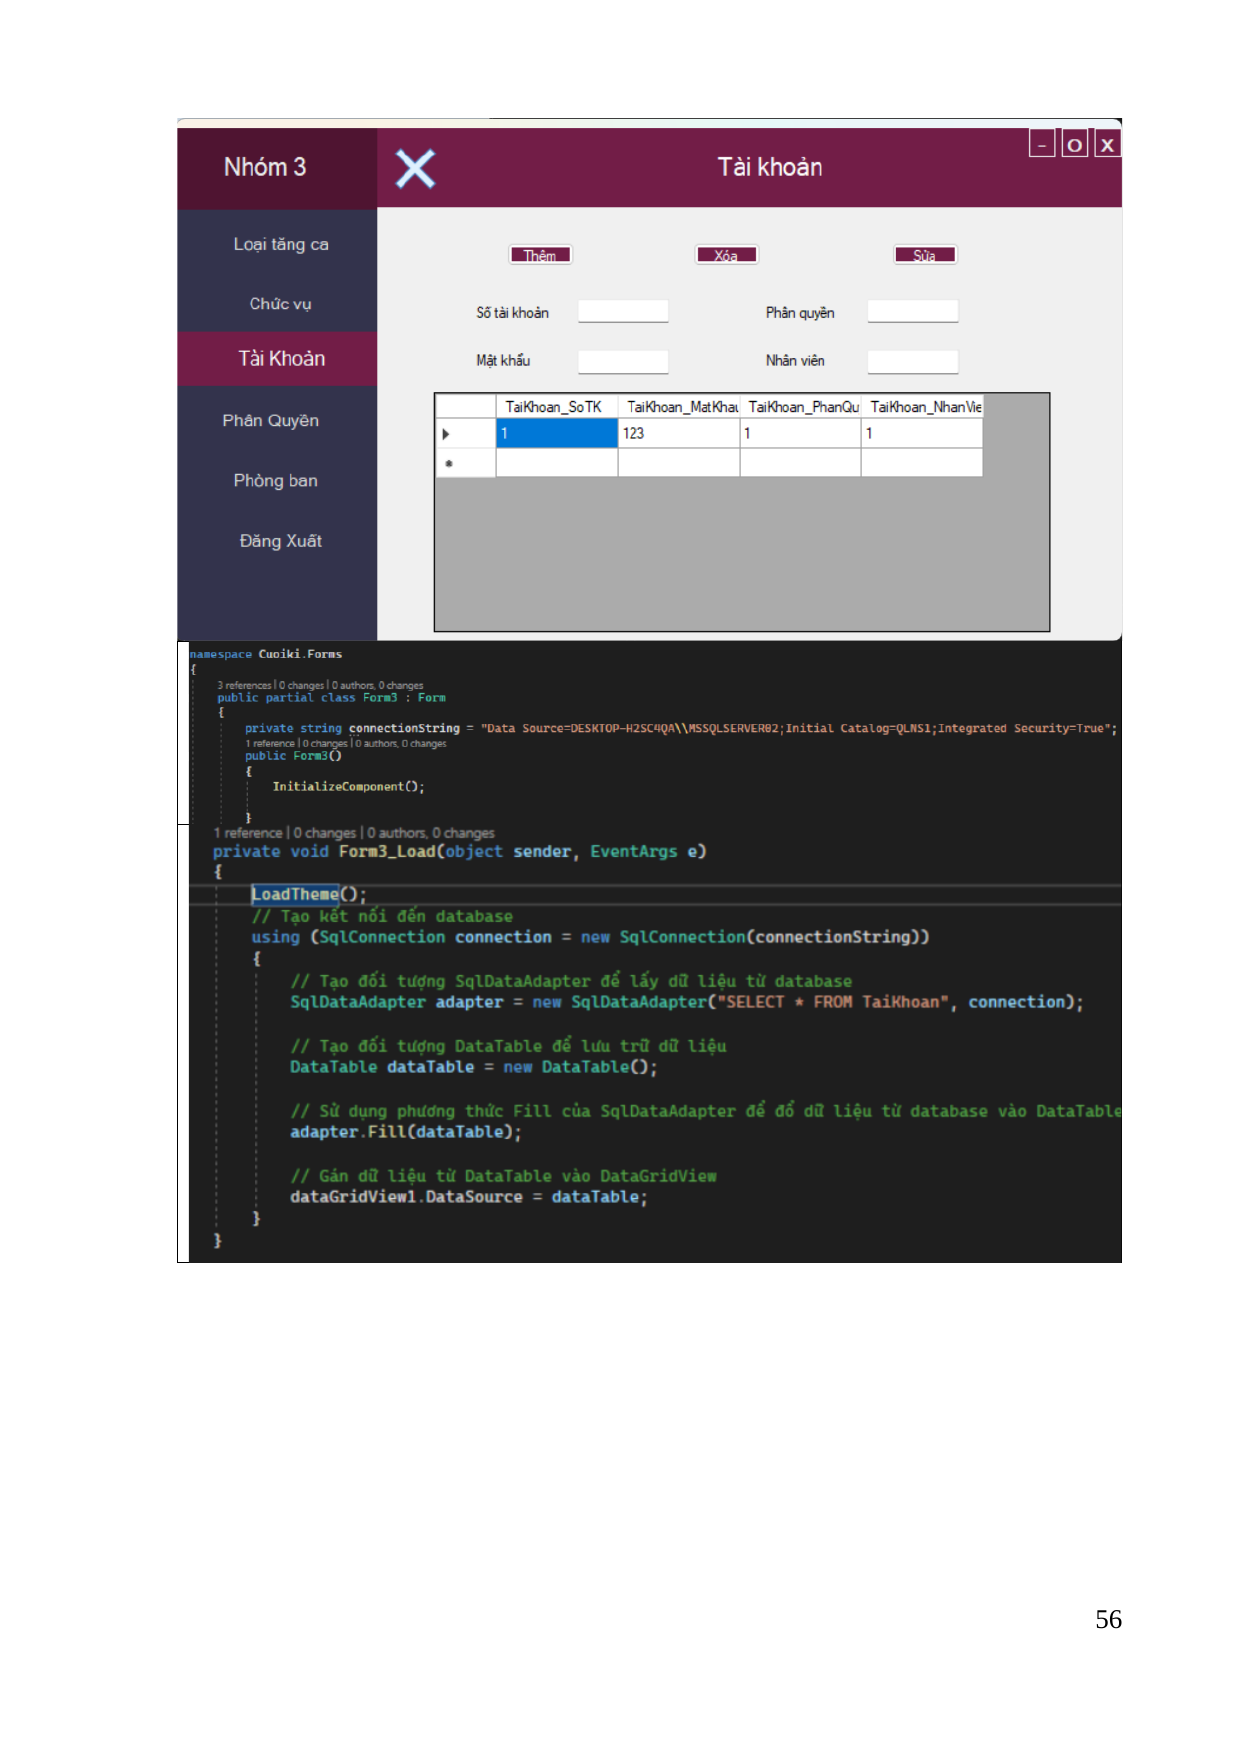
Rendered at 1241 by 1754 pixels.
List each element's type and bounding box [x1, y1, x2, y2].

table_header [178, 642, 188, 823]
picture [177, 118, 1123, 1263]
table_cell [178, 825, 188, 1262]
